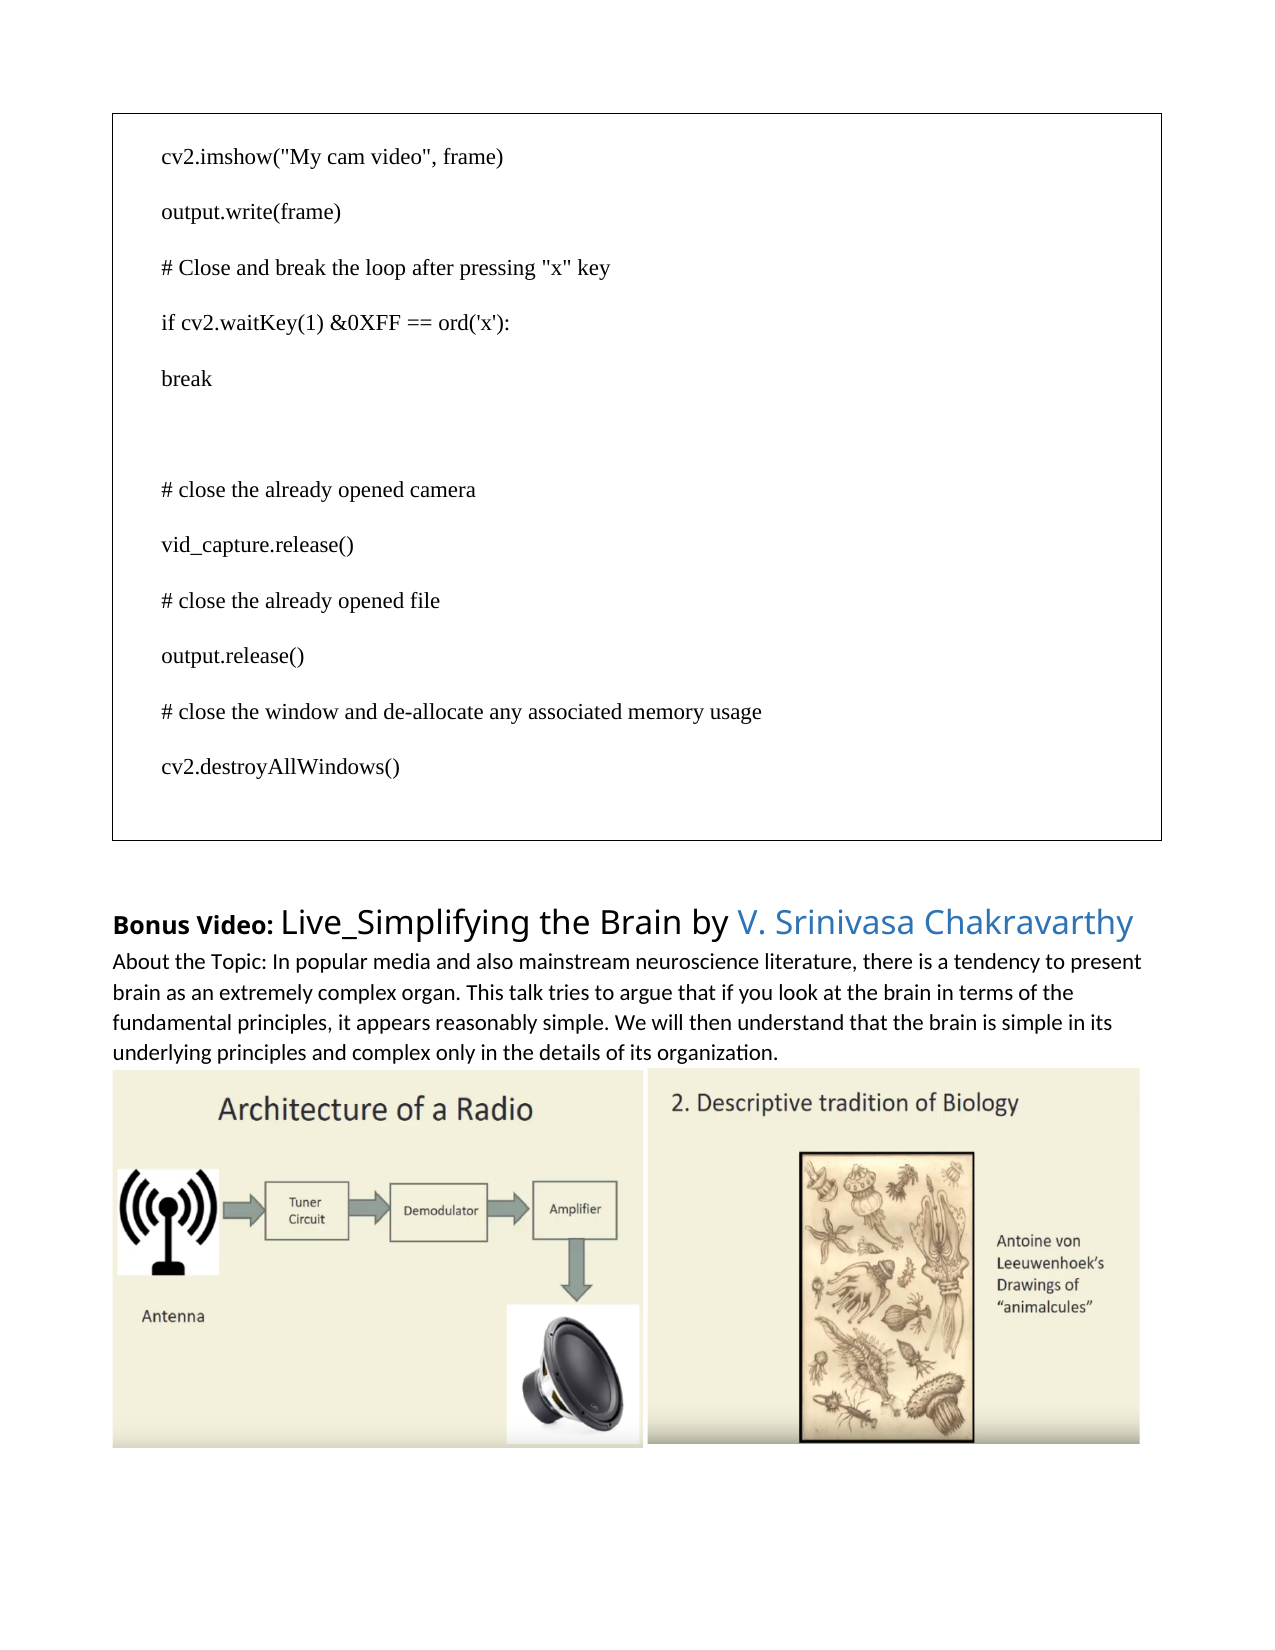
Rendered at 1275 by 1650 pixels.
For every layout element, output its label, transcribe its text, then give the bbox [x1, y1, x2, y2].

subtitle Bonus Video: Live_Simplifying the Brain by V. Srinivasa Chakravarthy [112, 898, 1162, 944]
text About the Topic: In popular media and also mainstream neuroscience literature, there is a tendency to present brain as an extremely complex organ. This talk tries to argue that if you look at the brain in terms of the fundamental principles, it appears reasonably simple. We will then understand that the brain is simple in its underlying principles and complex only in the details of its organization. [112, 947, 1162, 1066]
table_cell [113, 114, 1161, 839]
picture [647, 1068, 1140, 1444]
picture [112, 1070, 644, 1448]
